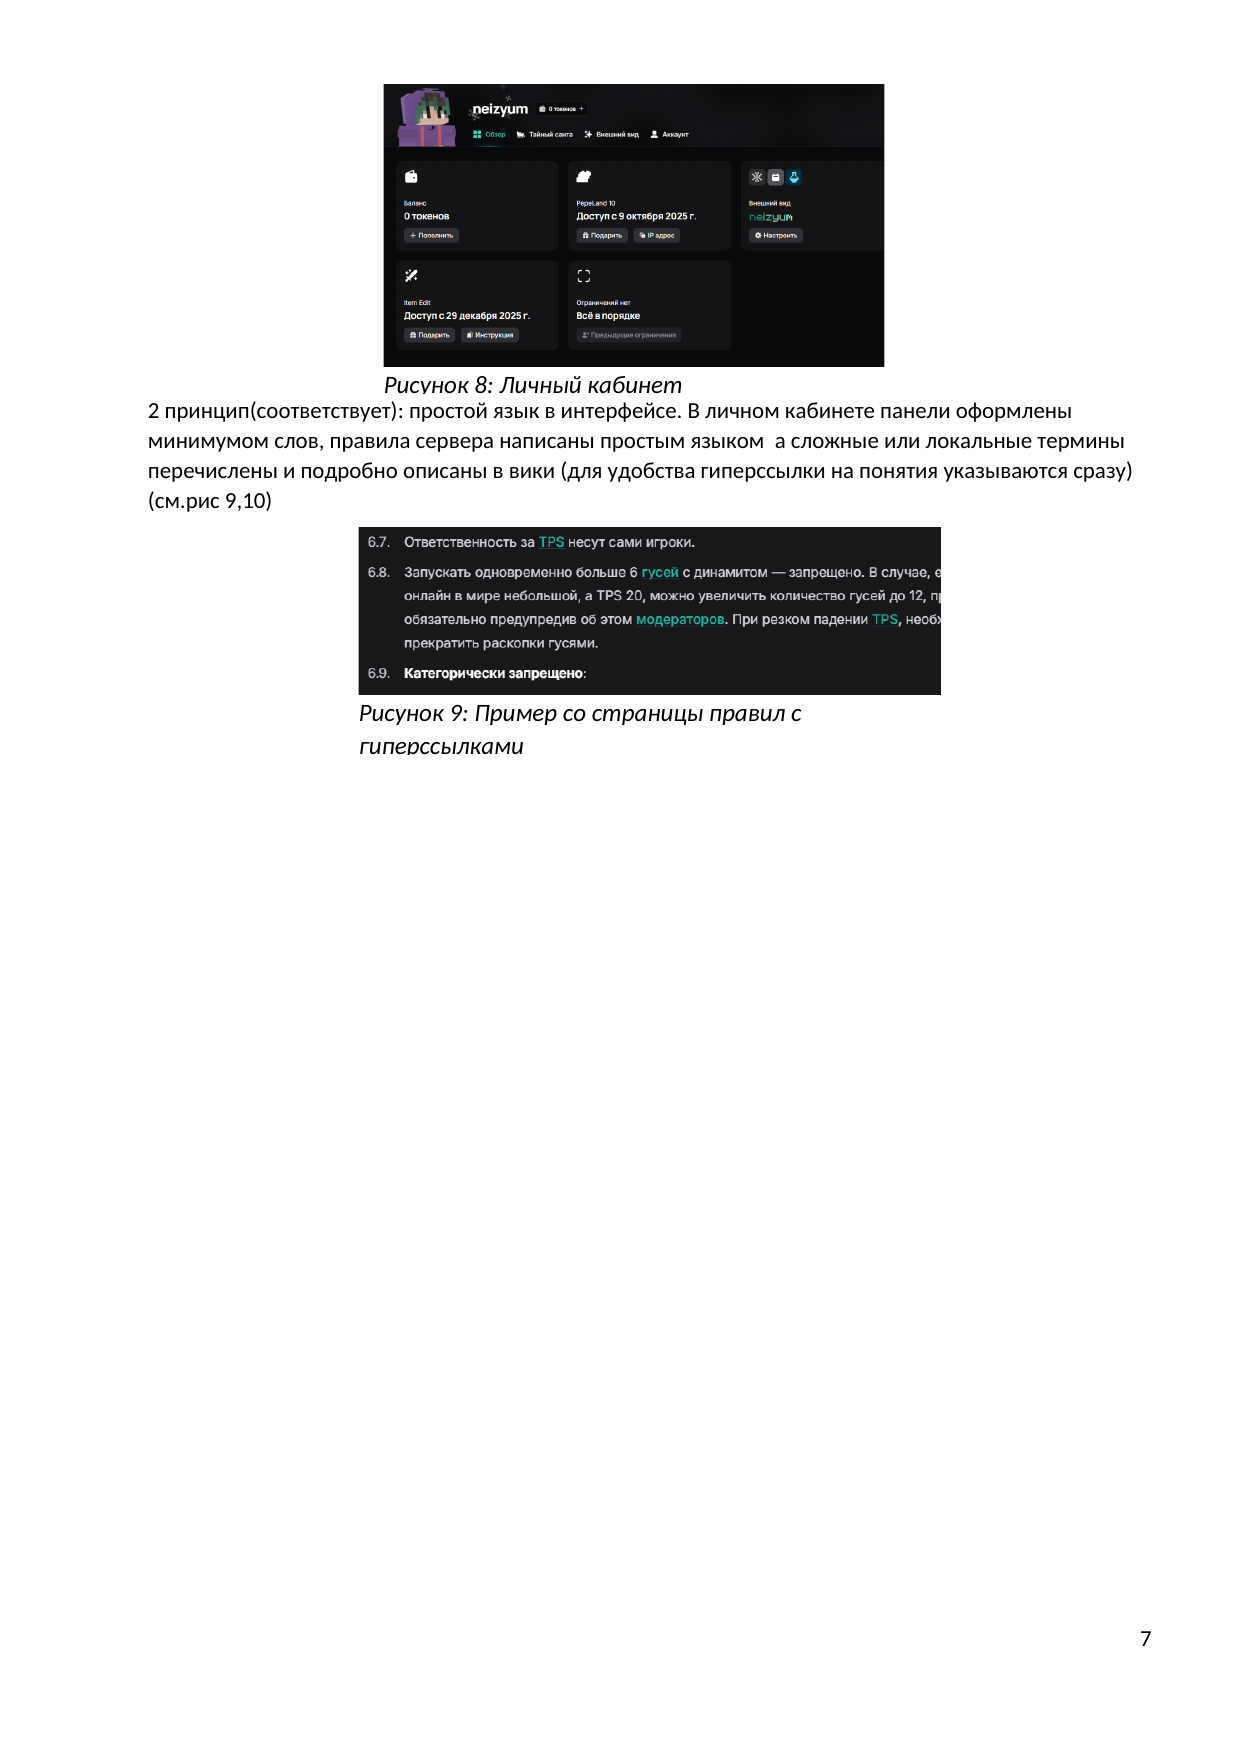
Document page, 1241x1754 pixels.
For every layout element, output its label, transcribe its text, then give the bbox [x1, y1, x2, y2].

picture [383, 84, 885, 367]
picture [358, 527, 941, 695]
